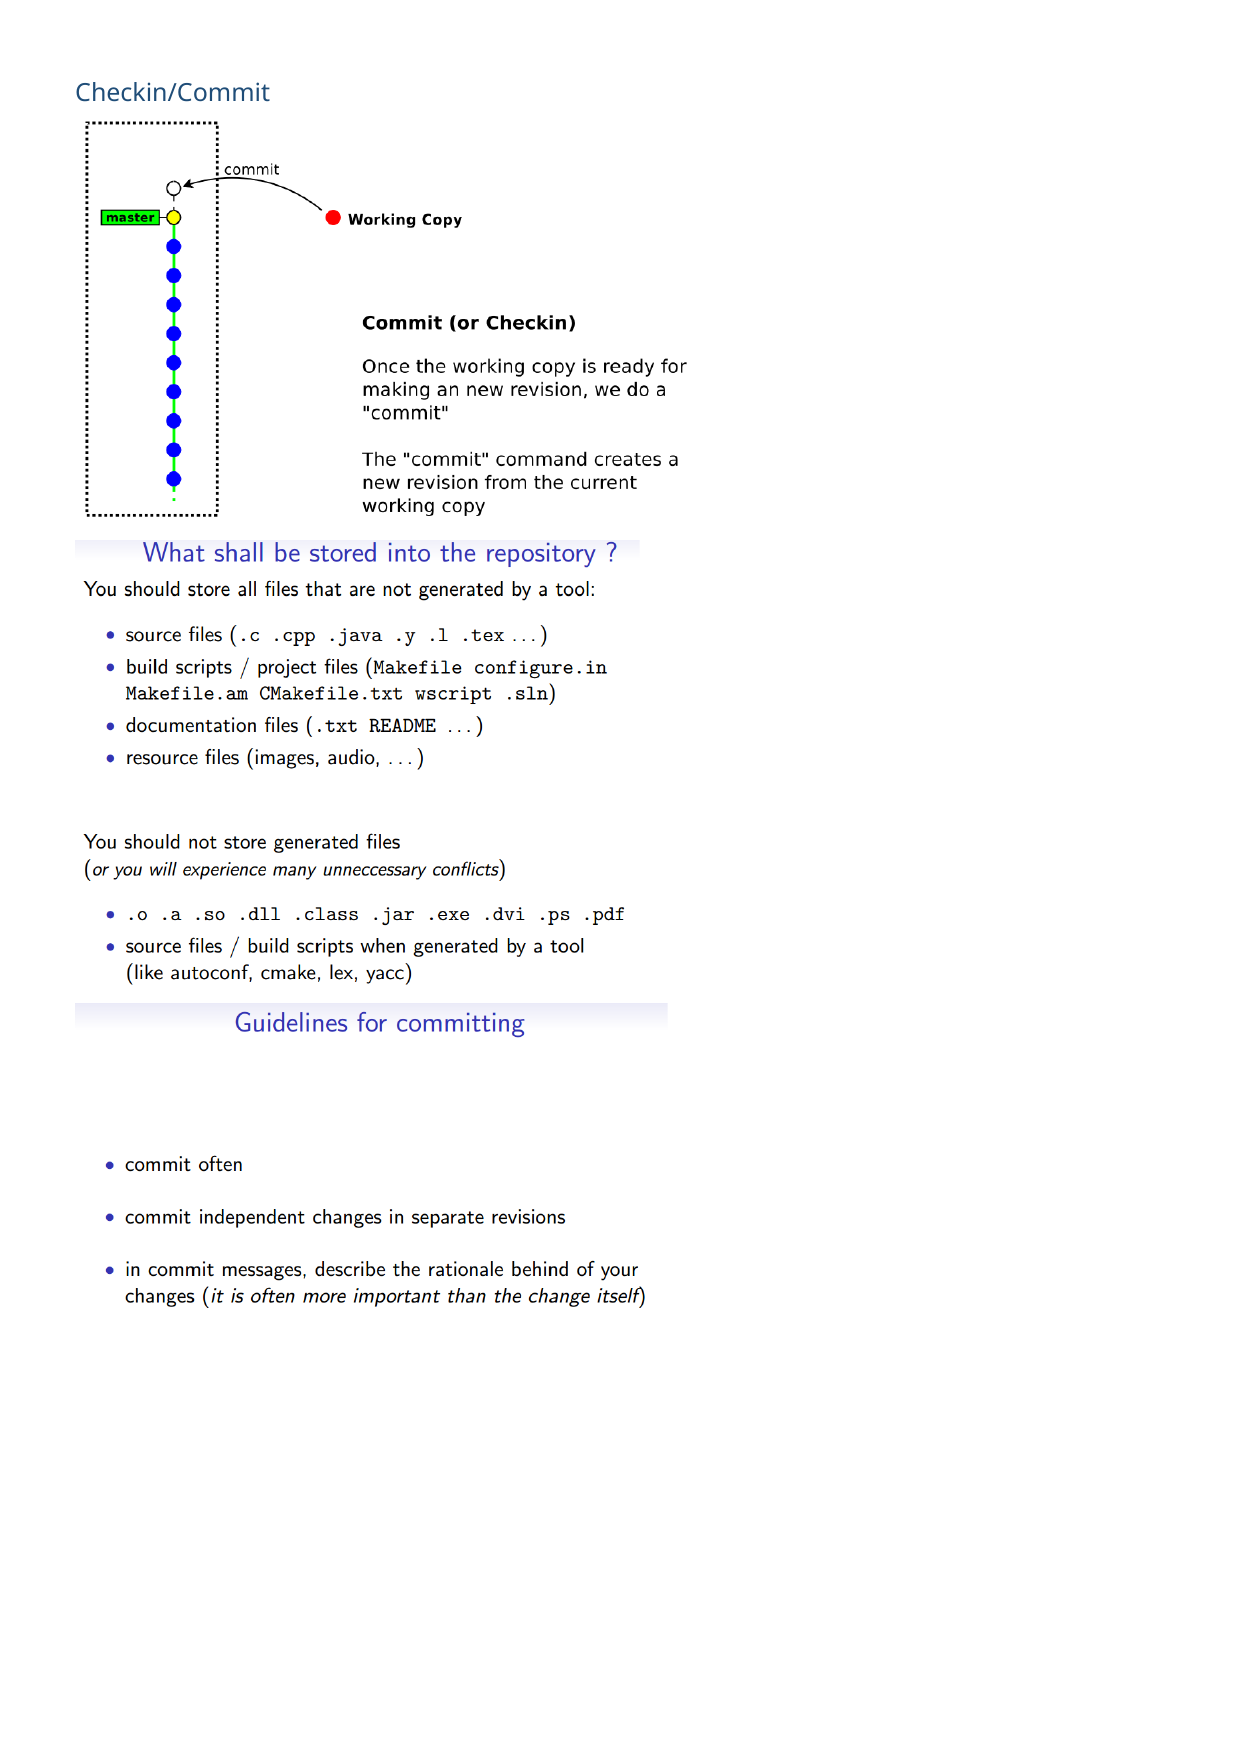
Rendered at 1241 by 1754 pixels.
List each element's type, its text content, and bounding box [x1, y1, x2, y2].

picture [75, 1003, 668, 1315]
picture [75, 540, 640, 985]
picture [75, 111, 698, 522]
subtitle Checkin/Commit [75, 75, 1165, 109]
